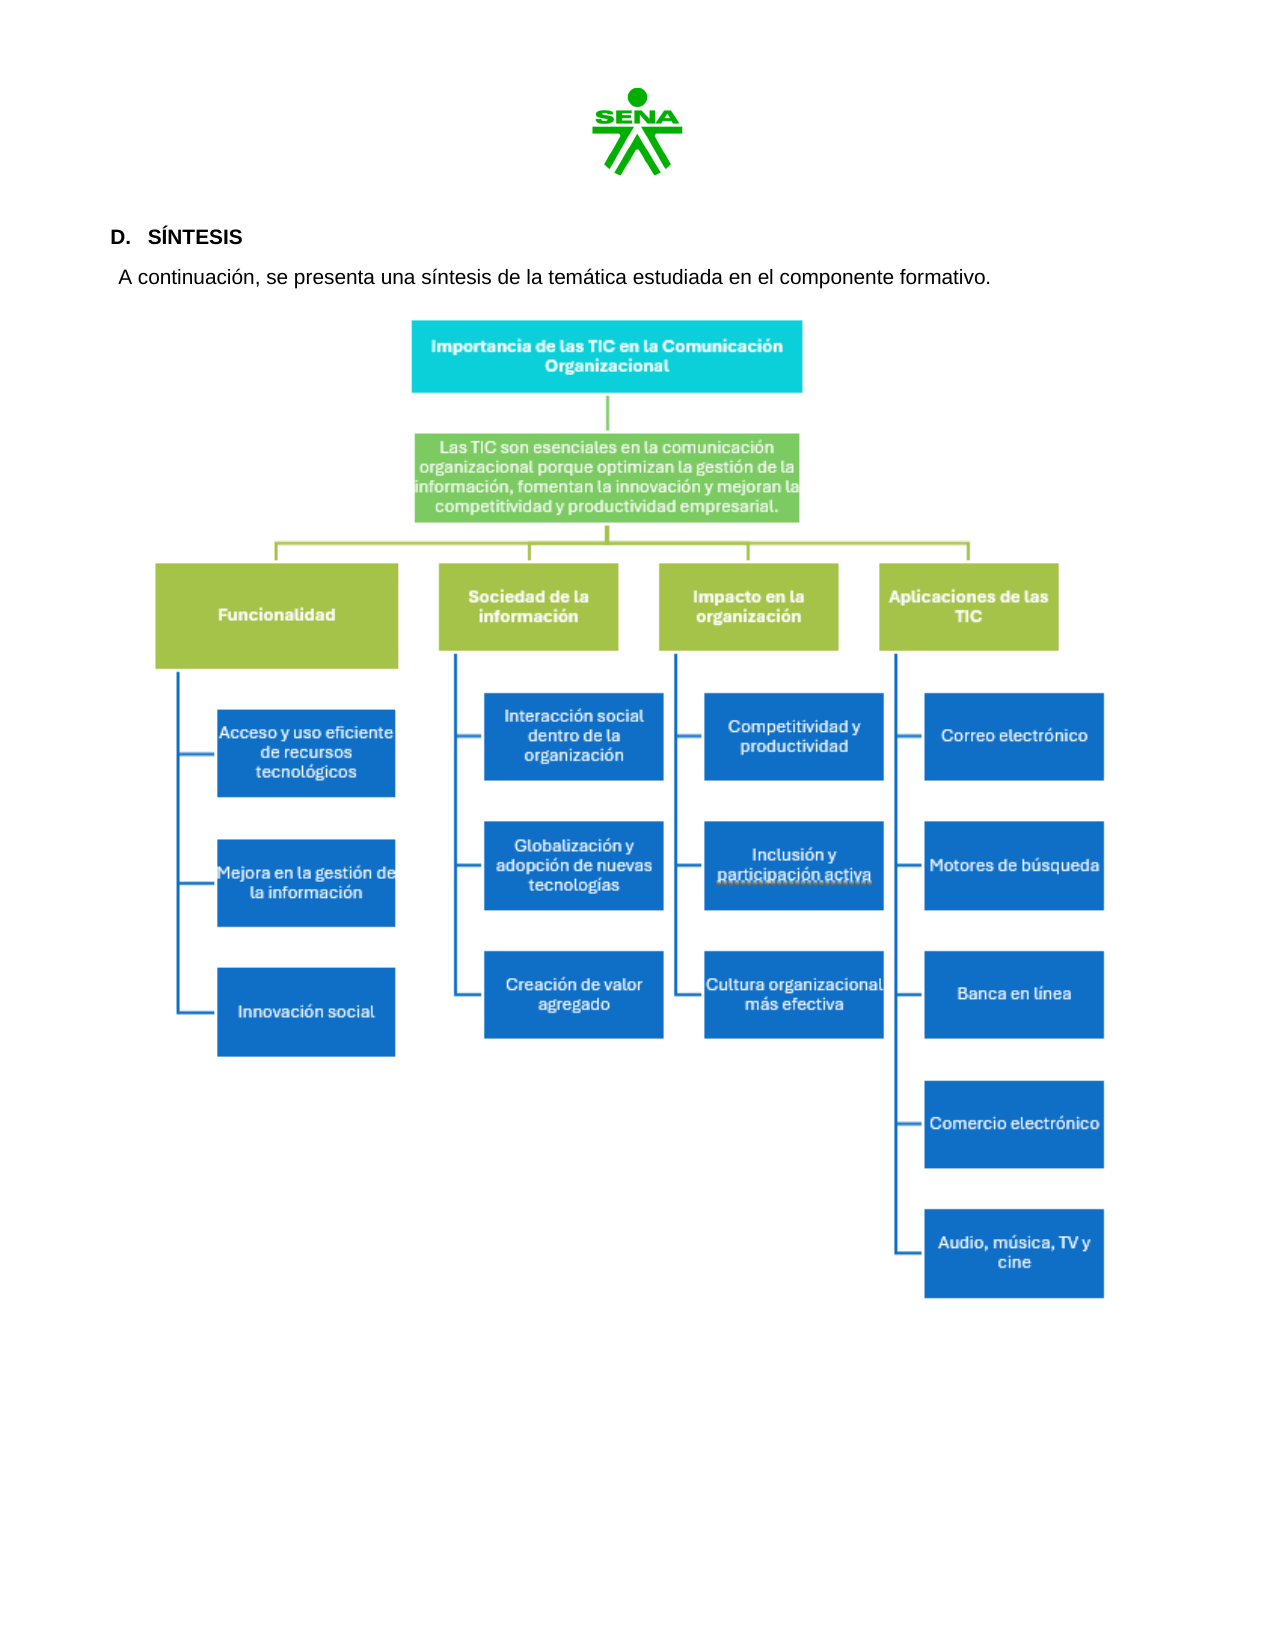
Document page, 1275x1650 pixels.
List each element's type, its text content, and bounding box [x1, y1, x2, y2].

list SÍNTESIS [110, 225, 1157, 249]
picture [592, 87, 683, 176]
picture [118, 301, 1157, 1318]
text A continuación, se presenta una síntesis de la temática estudiada en el componente formativo. [118, 265, 1157, 289]
